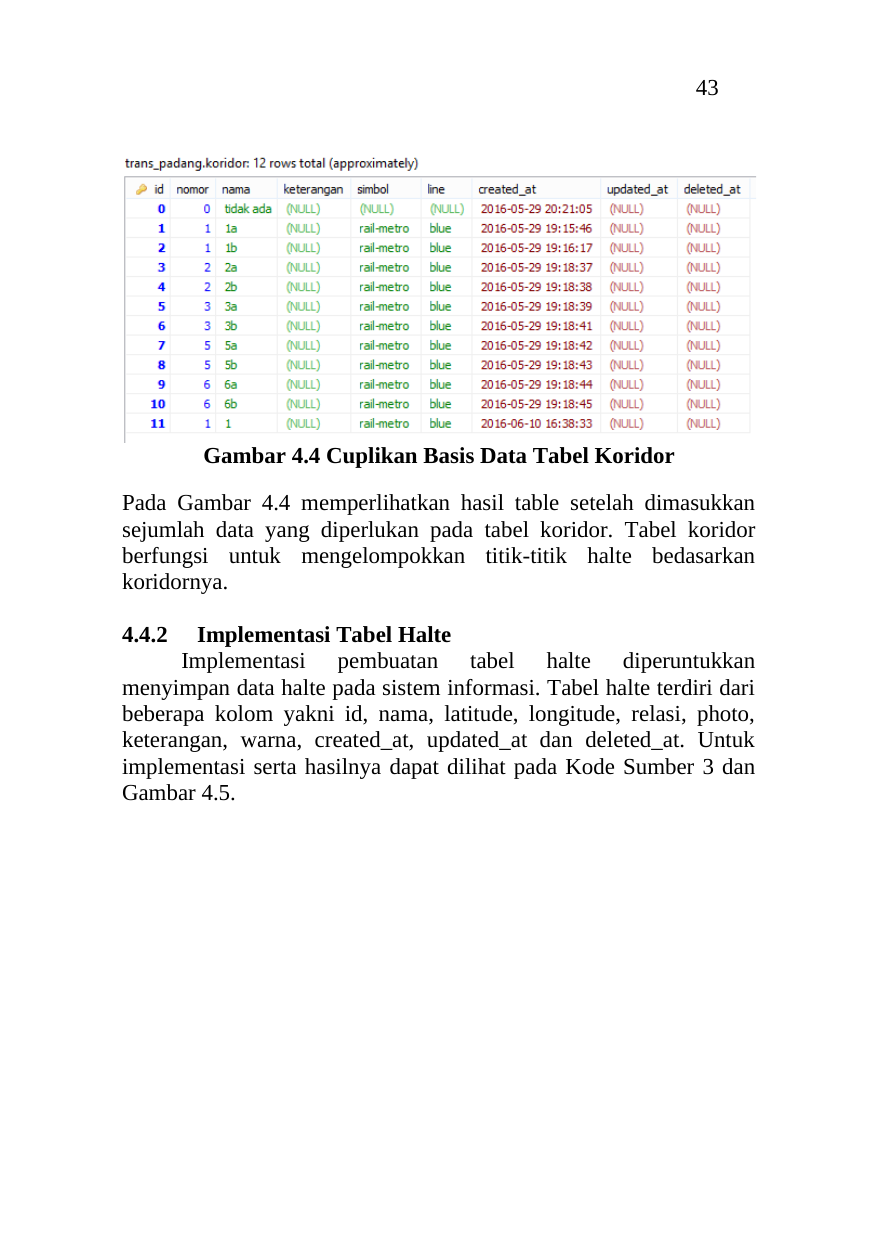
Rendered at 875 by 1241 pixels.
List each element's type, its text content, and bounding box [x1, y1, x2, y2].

picture [121, 147, 757, 443]
text Implementasi pembuatan tabel halte diperuntukkan menyimpan data halte pada sistem informasi. Tabel halte terdiri dari beberapa kolom yakni id, nama, latitude, longitude, relasi, photo, keterangan, warna, created_at, updated_at dan deleted_at. Untuk implementasi serta hasilnya dapat dilihat pada Kode Sumber 3 dan Gambar 4.5. [122, 647, 756, 806]
text Gambar 4.4 Cuplikan Basis Data Tabel Koridor [122, 443, 756, 468]
text Pada Gambar 4.4 memperlihatkan hasil table setelah dimasukkan sejumlah data yang diperlukan pada tabel koridor. Tabel koridor berfungsi untuk mengelompokkan titik-titik halte bedasarkan koridornya. [122, 489, 756, 595]
subtitle Implementasi Tabel Halte [122, 621, 756, 647]
